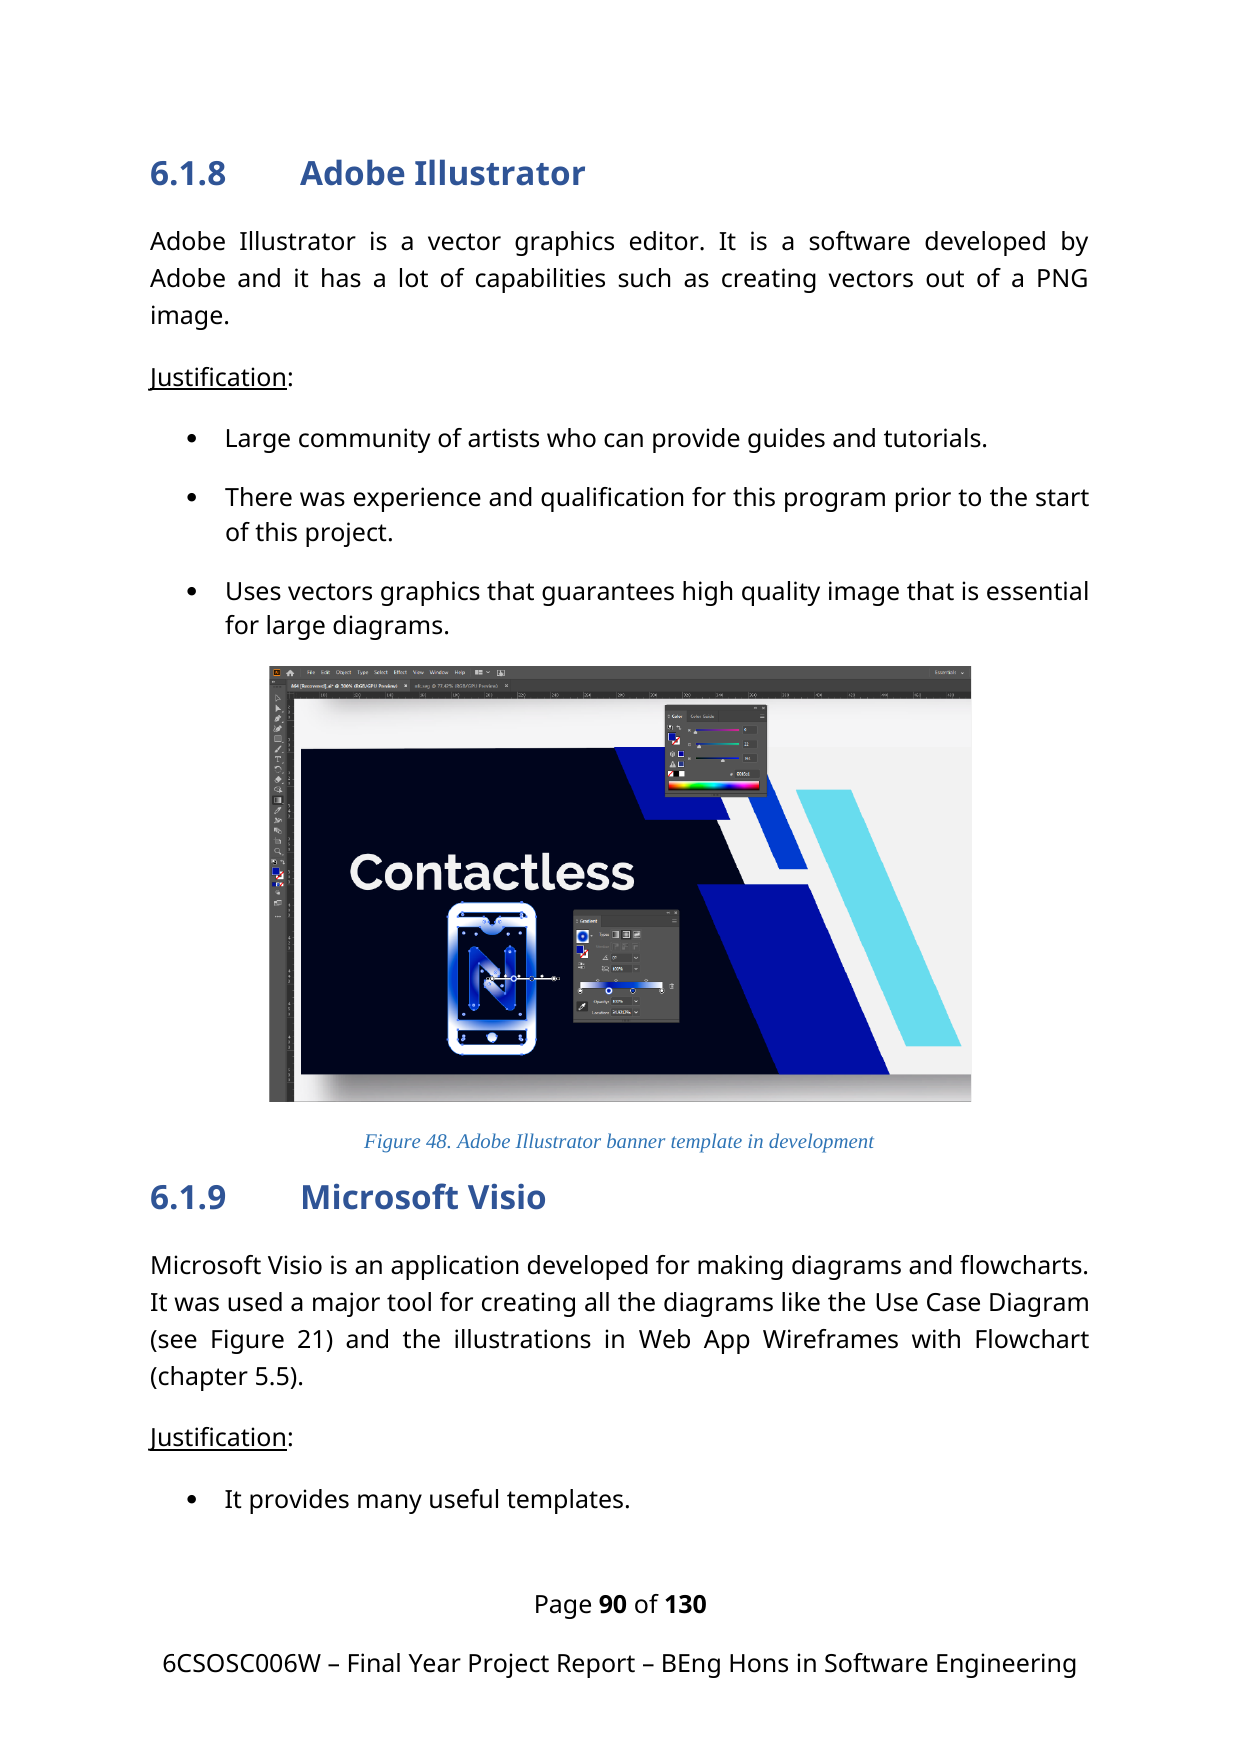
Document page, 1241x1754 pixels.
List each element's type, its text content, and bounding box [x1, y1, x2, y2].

picture [269, 666, 972, 1102]
subtitle Microsoft Visio [150, 1174, 1090, 1219]
subtitle Adobe Illustrator [150, 150, 1090, 195]
text Justification: [150, 359, 1090, 393]
list Large community of artists who can provide guides and tutorials. [187, 421, 1090, 455]
text Justification: [150, 1420, 1090, 1454]
list There was experience and qualification for this program prior to the start of this project. [187, 480, 1090, 548]
text Figure 48. Adobe Illustrator banner template in development [150, 1129, 1090, 1153]
text Adobe Illustrator is a vector graphics editor. It is a software developed by Adobe and it has a lot of capabilities such as creating vectors out of a PNG image. [150, 224, 1090, 332]
text Microsoft Visio is an application developed for making diagrams and flowcharts. It was used a major tool for creating all the diagrams like the Use Case Diagram (see Figure 21) and the illustrations in Web App Wireframes with Flowchart (chapter 5.5). [150, 1248, 1090, 1392]
list Uses vectors graphics that guarantees high quality image that is essential for large diagrams. [187, 573, 1090, 641]
list It provides many useful templates. [187, 1482, 1090, 1516]
